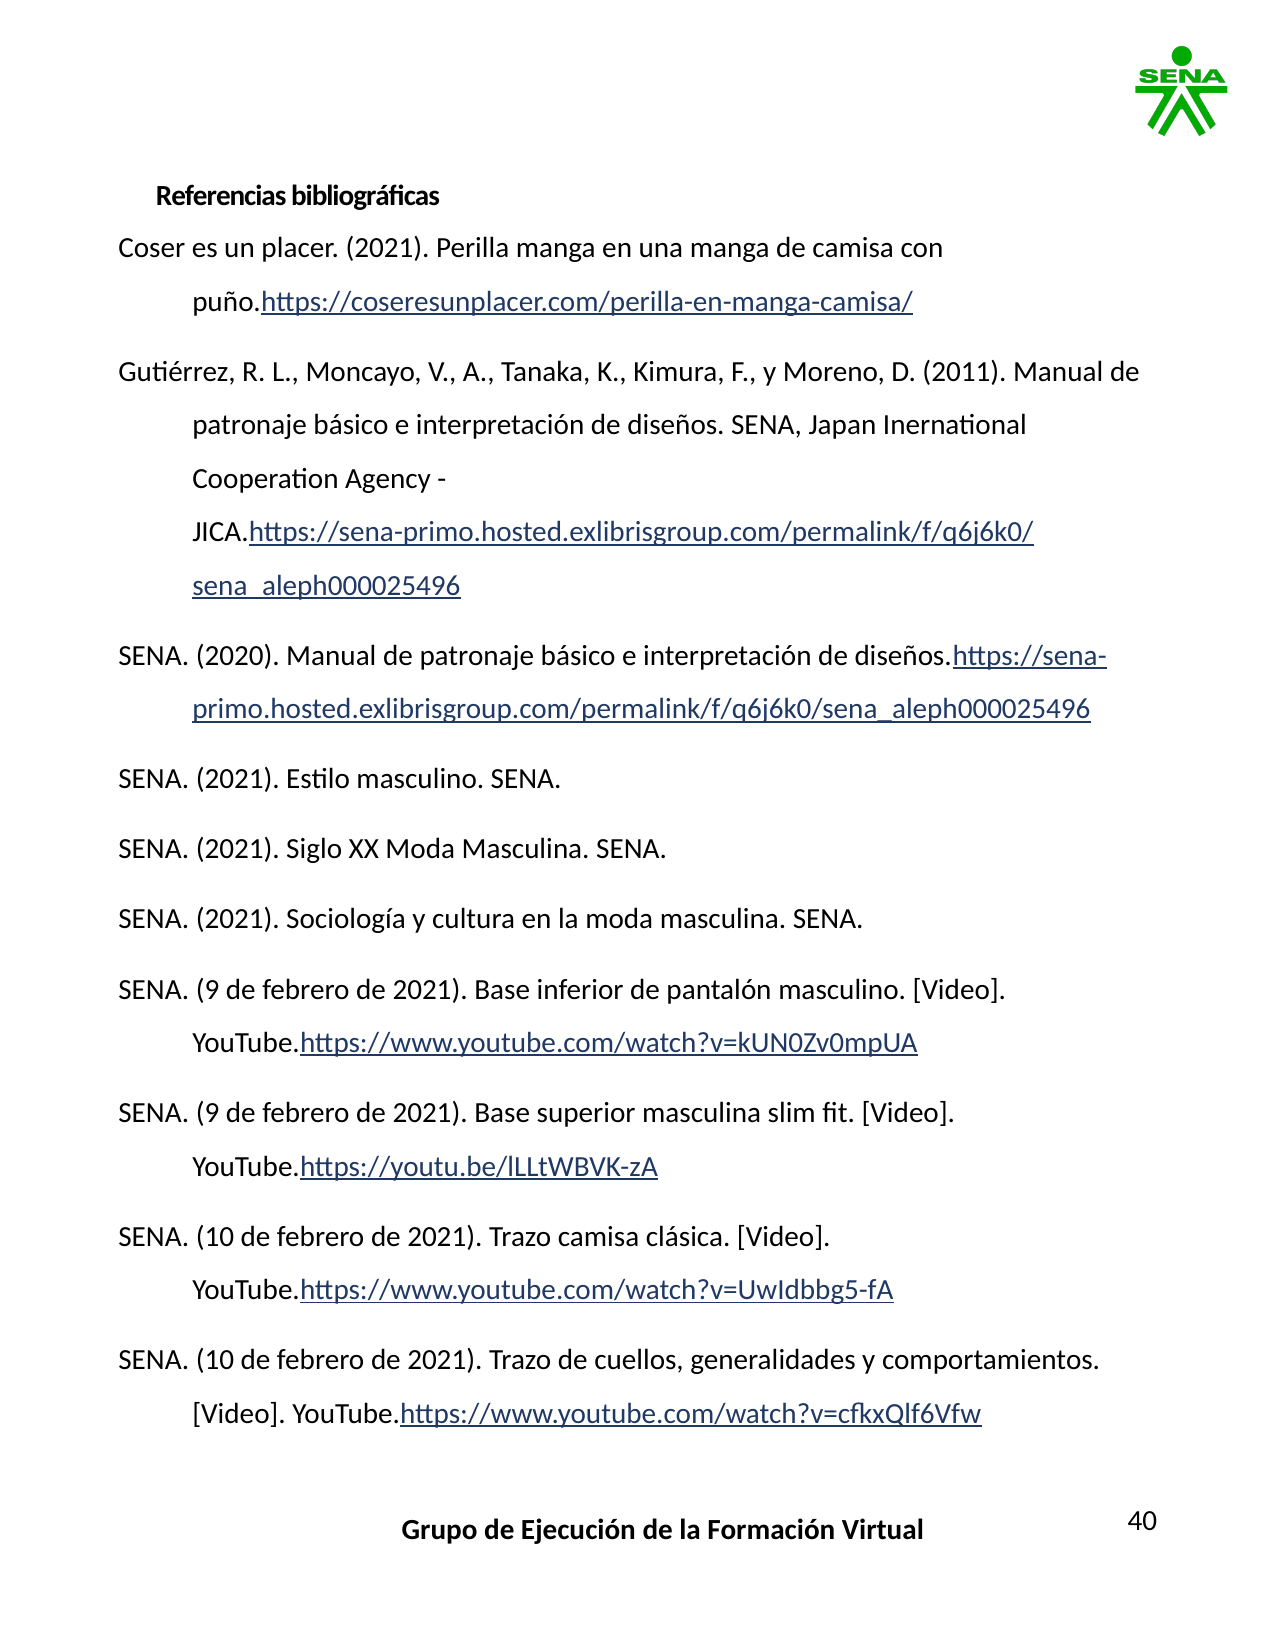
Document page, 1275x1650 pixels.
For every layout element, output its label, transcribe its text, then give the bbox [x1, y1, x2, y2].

text SENA. (10 de febrero de 2021). Trazo de cuellos, generalidades y comportamientos. [Video]. YouTube.https://www.youtube.com/watch?v=cfkxQlf6Vfw [118, 1341, 1157, 1430]
subtitle Referencias bibliográficas [156, 177, 1157, 213]
text SENA. (9 de febrero de 2021). Base inferior de pantalón masculino. [Video]. YouTube.https://www.youtube.com/watch?v=kUN0Zv0mpUA [118, 971, 1157, 1060]
text Coser es un placer. (2021). Perilla manga en una manga de camisa con puño.https://coseresunplacer.com/perilla-en-manga-camisa/ [118, 229, 1157, 318]
text Gutiérrez, R. L., Moncayo, V., A., Tanaka, K., Kimura, F., y Moreno, D. (2011). Manual de patronaje básico e interpretación de diseños. SENA, Japan Inernational Cooperation Agency - JICA.https://sena-primo.hosted.exlibrisgroup.com/permalink/f/q6j6k0/sena_aleph000025496 [118, 353, 1157, 602]
text SENA. (2020). Manual de patronaje básico e interpretación de diseños.https://sena-primo.hosted.exlibrisgroup.com/permalink/f/q6j6k0/sena_aleph000025496 [118, 637, 1157, 726]
text SENA. (10 de febrero de 2021). Trazo camisa clásica. [Video]. YouTube.https://www.youtube.com/watch?v=UwIdbbg5-fA [118, 1218, 1157, 1307]
text SENA. (2021). Estilo masculino. SENA. [118, 760, 1157, 796]
text SENA. (2021). Sociología y cultura en la moda masculina. SENA. [118, 901, 1157, 936]
text SENA. (9 de febrero de 2021). Base superior masculina slim fit. [Video]. YouTube.https://youtu.be/lLLtWBVK-zA [118, 1094, 1157, 1183]
text SENA. (2021). Siglo XX Moda Masculina. SENA. [118, 831, 1157, 866]
picture [1135, 46, 1228, 136]
